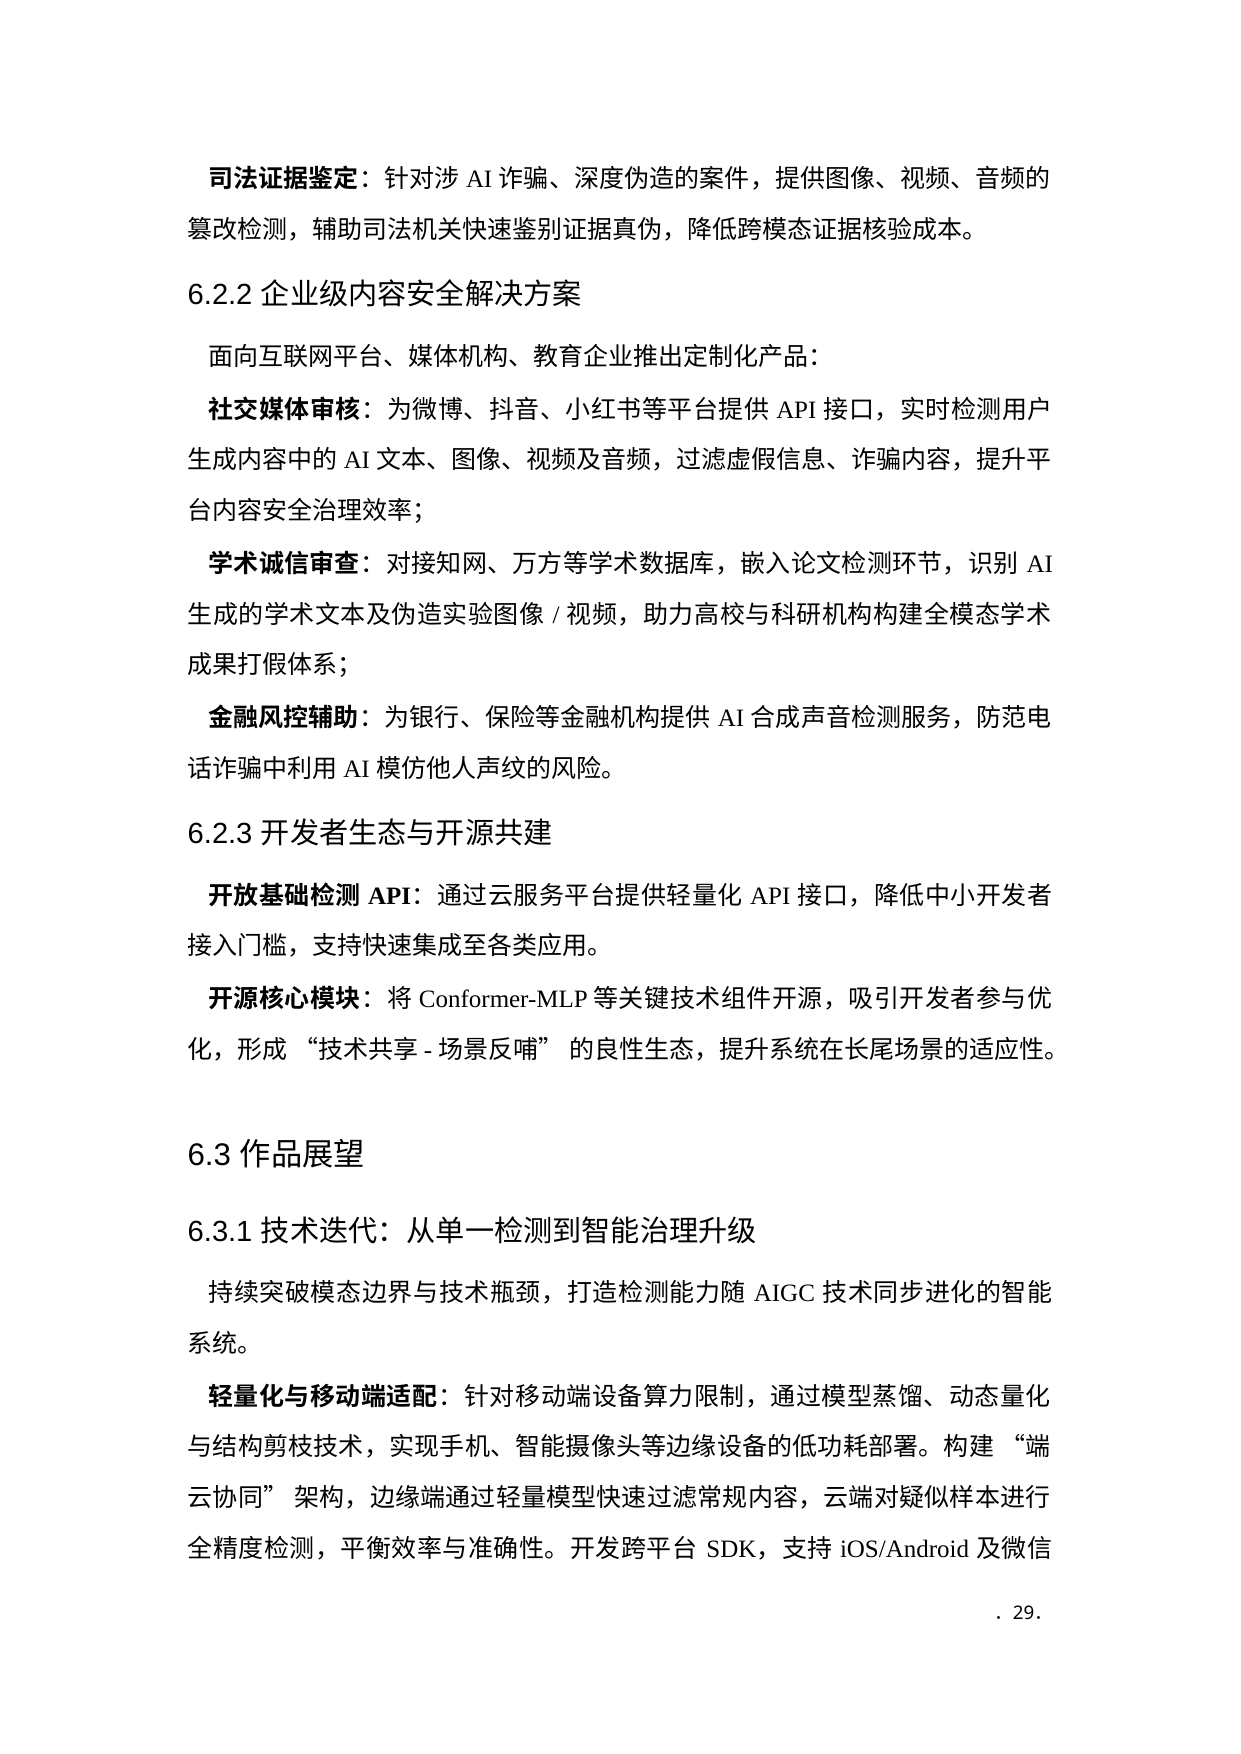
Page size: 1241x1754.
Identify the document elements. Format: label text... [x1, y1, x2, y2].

text 金融风控辅助：为银行、保险等金融机构提供 AI 合成声音检测服务，防范电话诈骗中利用 AI 模仿他人声纹的风险。 [187, 698, 1053, 785]
subtitle 作品展望 [187, 1129, 1053, 1174]
subtitle 开发者生态与开源共建 [187, 809, 1053, 852]
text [187, 1376, 1053, 1564]
text 开源核心模块：将 Conformer-MLP等关键技术组件开源，吸引开发者参与优化，形成 “技术共享 - 场景反哺” 的良性生态，提升系统在长尾场景的适应性。 [187, 979, 1053, 1066]
text 司法证据鉴定：针对涉 AI 诈骗、深度伪造的案件，提供图像、视频、音频的篡改检测，辅助司法机关快速鉴别证据真伪，降低跨模态证据核验成本。 [187, 159, 1053, 246]
text 社交媒体审核：为微博、抖音、小红书等平台提供 API 接口，实时检测用户生成内容中的 AI 文本、图像、视频及音频，过滤虚假信息、诈骗内容，提升平台内容安全治理效率； [187, 389, 1053, 527]
text 开放基础检测 API：通过云服务平台提供轻量化 API 接口，降低中小开发者接入门槛，支持快速集成至各类应用。 [187, 875, 1053, 962]
subtitle 企业级内容安全解决方案 [187, 271, 1053, 313]
text 学术诚信审查：对接知网、万方等学术数据库，嵌入论文检测环节，识别 AI 生成的学术文本及伪造实验图像 / 视频，助力高校与科研机构构建全模态学术成果打假体系； [187, 543, 1053, 681]
text 面向互联网平台、媒体机构、教育企业推出定制化产品： [187, 336, 1053, 373]
subtitle 技术迭代：从单一检测到智能治理升级 [187, 1207, 1053, 1249]
text 持续突破模态边界与技术瓶颈，打造检测能力随 AIGC 技术同步进化的智能系统。 [187, 1273, 1053, 1359]
